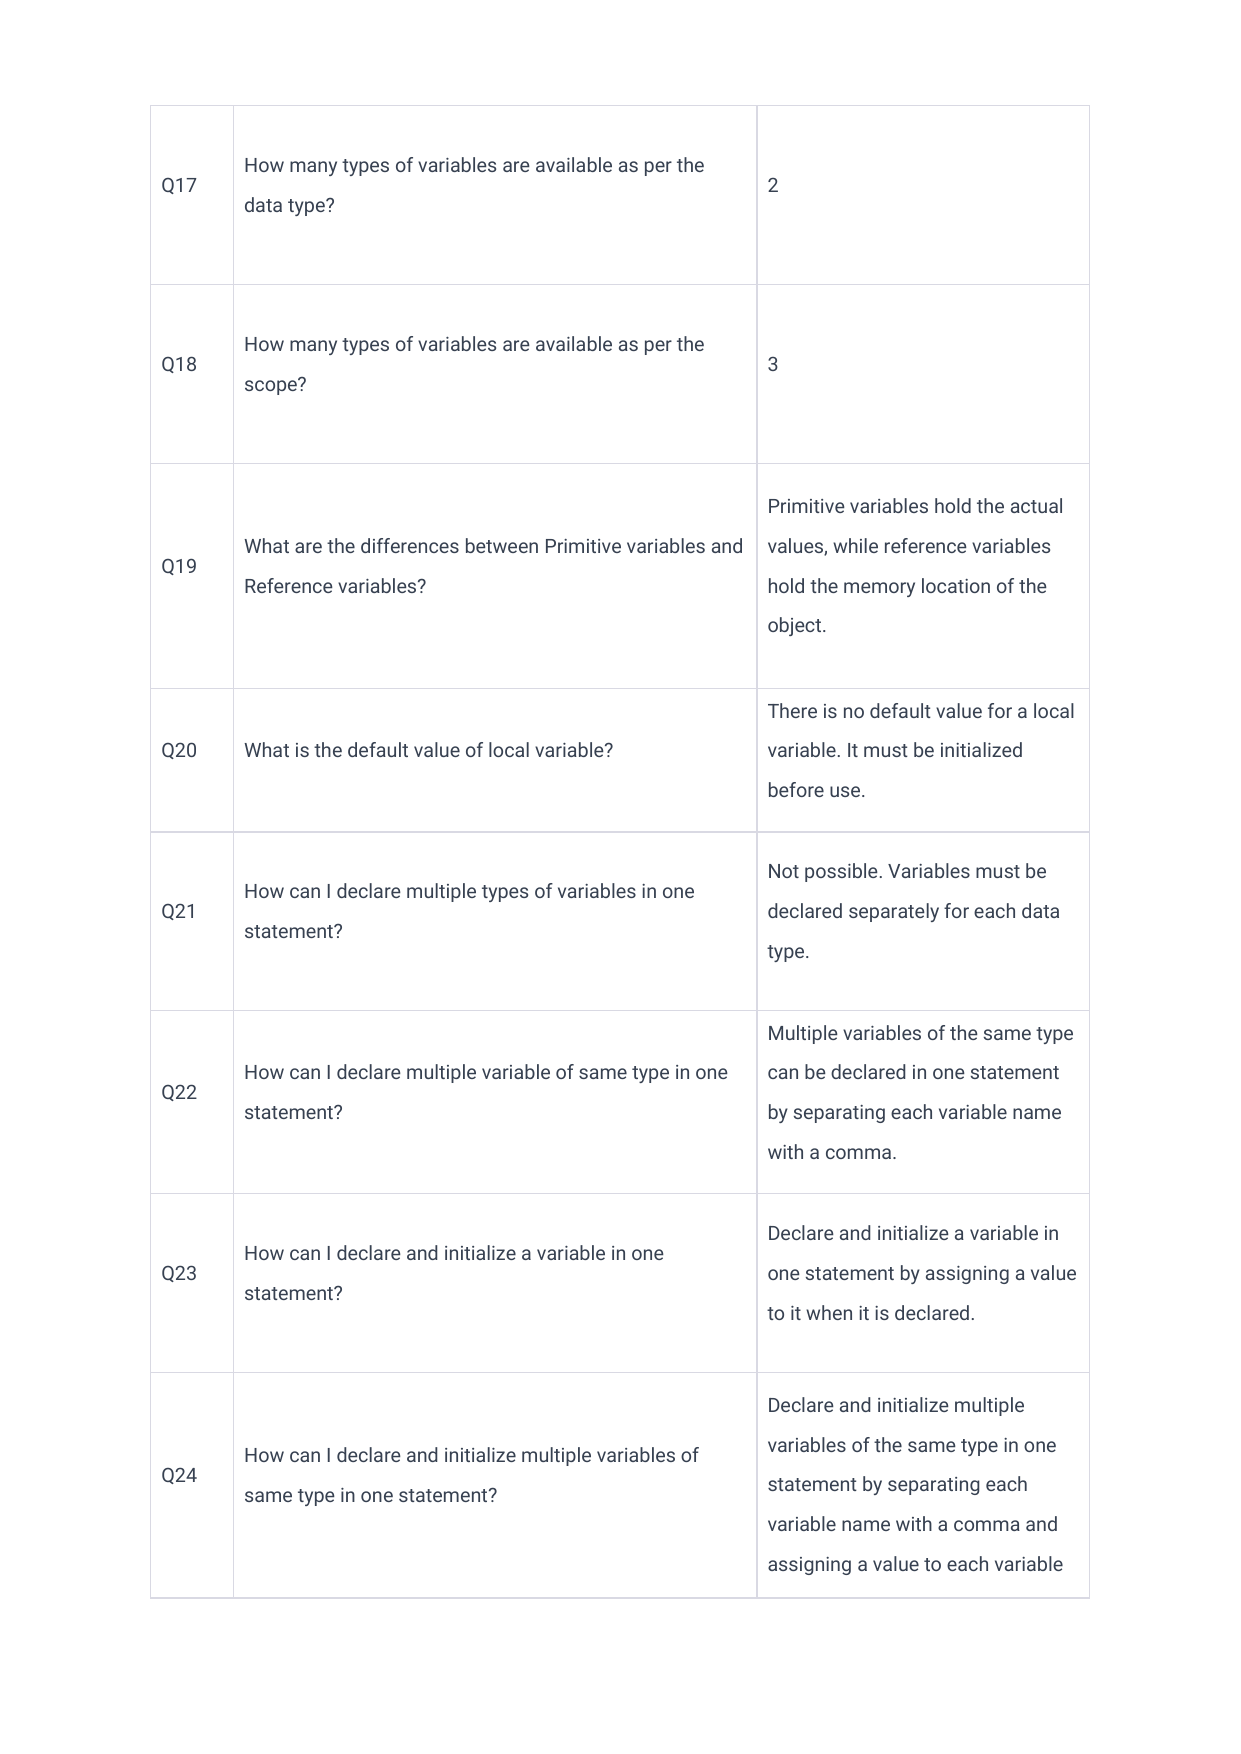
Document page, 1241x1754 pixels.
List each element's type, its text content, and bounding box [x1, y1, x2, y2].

table_cell Q17 [151, 106, 233, 284]
table_cell How can I declare multiple types of variables in one statement? [234, 833, 756, 1010]
table_cell Q21 [151, 833, 233, 1010]
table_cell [234, 1373, 756, 1597]
table_cell What are the differences between Primitive variables and Reference variables? [234, 464, 756, 688]
table_cell Q19 [151, 464, 233, 688]
table_cell Declare and initialize a variable in one statement by assigning a value to it when it is declared. [758, 1194, 1089, 1372]
table_cell What is the default value of local variable? [234, 689, 756, 831]
table_cell Multiple variables of the same type can be declared in one statement by separating each variable name with a comma. [758, 1011, 1089, 1193]
table_cell Primitive variables hold the actual values, while reference variables hold the memory location of the object. [758, 464, 1089, 688]
table_cell Q22 [151, 1011, 233, 1193]
table_cell How can I declare and initialize a variable in one statement? [234, 1194, 756, 1372]
table_cell There is no default value for a local variable. It must be initialized before use. [758, 689, 1089, 831]
table_cell How can I declare multiple variable of same type in one statement? [234, 1011, 756, 1193]
table_cell How many types of variables are available as per the data type? [234, 106, 756, 284]
table_cell Q24 [151, 1373, 233, 1597]
table_cell Q23 [151, 1194, 233, 1372]
table_cell 3 [758, 285, 1089, 462]
table_cell Q18 [151, 285, 233, 462]
table_cell Not possible. Variables must be declared separately for each data type. [758, 833, 1089, 1010]
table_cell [758, 1373, 1089, 1597]
table_cell 2 [758, 106, 1089, 284]
table_cell How many types of variables are available as per the scope? [234, 285, 756, 462]
table_cell Q20 [151, 689, 233, 831]
